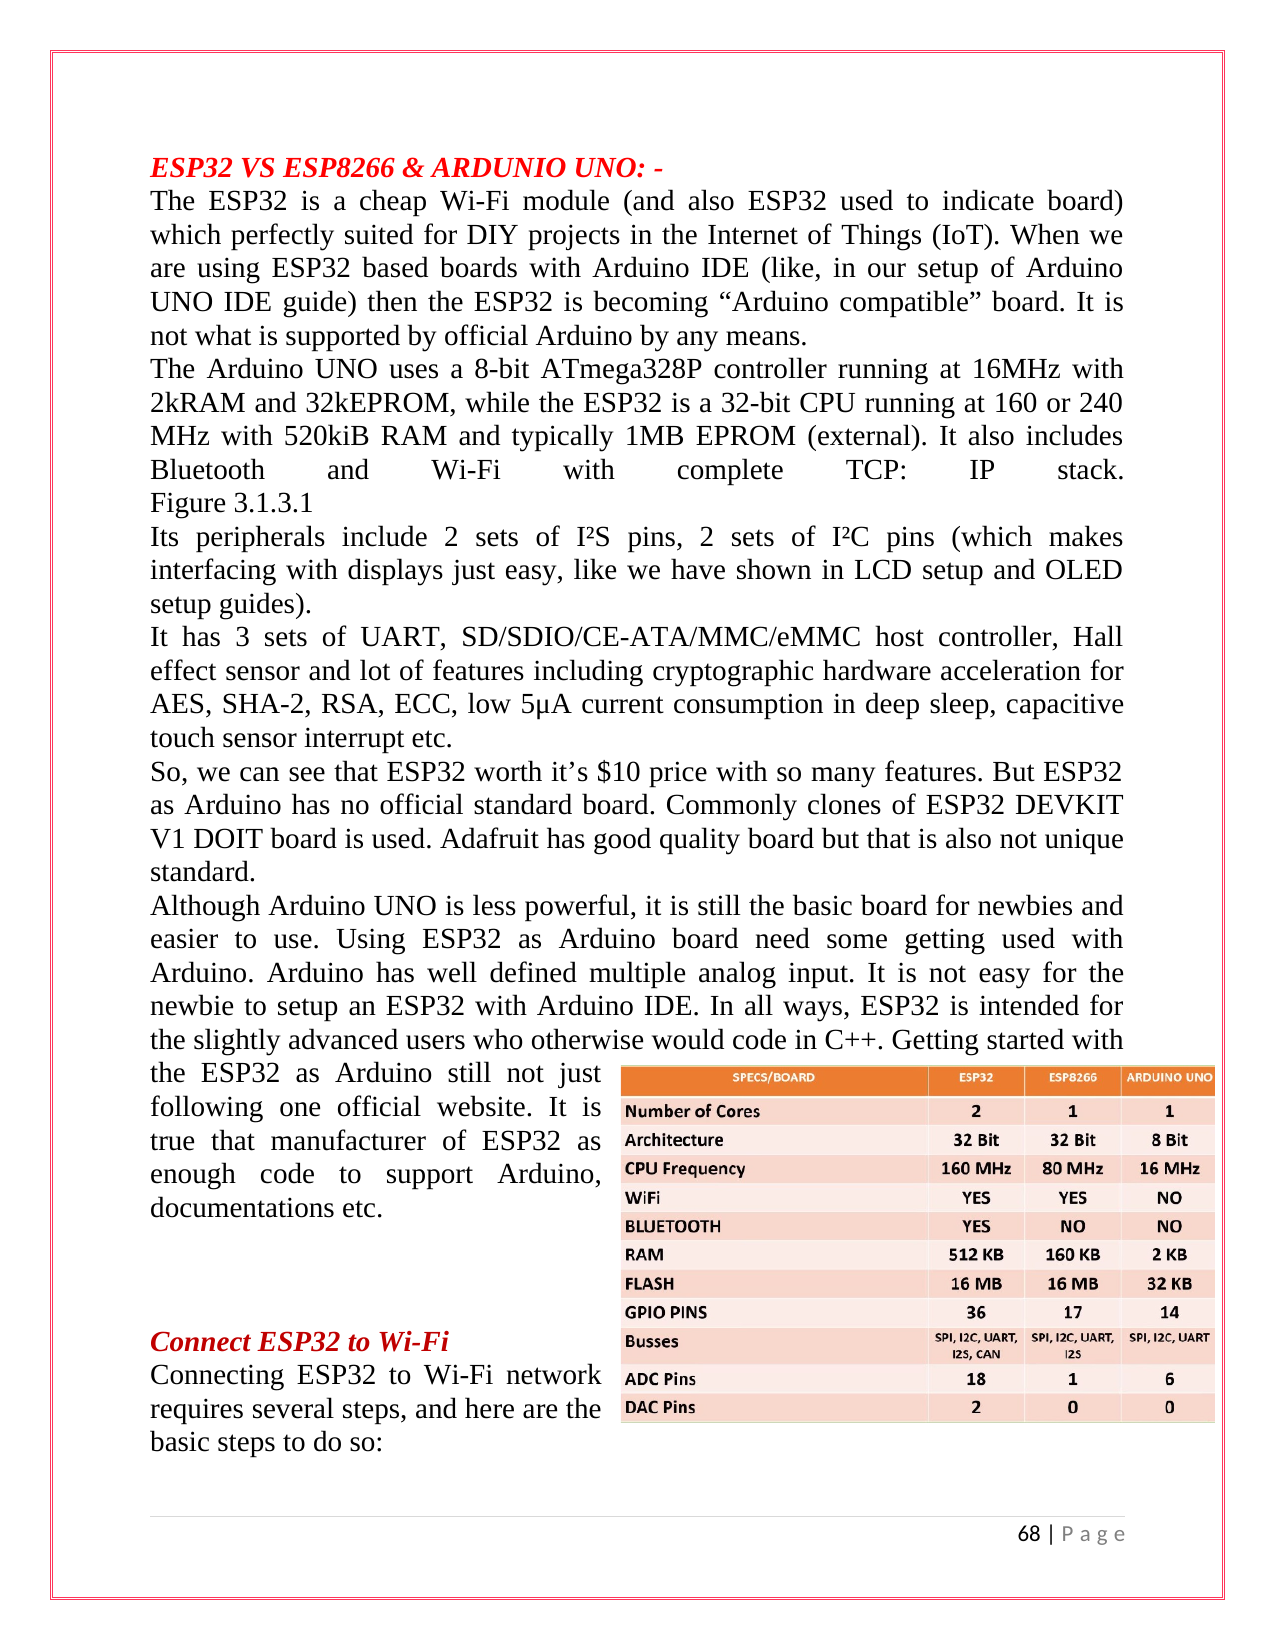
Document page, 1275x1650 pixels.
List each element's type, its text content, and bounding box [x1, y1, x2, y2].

text So, we can see that ESP32 worth it’s $10 price with so many features. But ESP32 as Arduino has no official standard board. Commonly clones of ESP32 DEVKIT V1 DOIT board is used. Adafruit has good quality board but that is also not unique standard. [150, 983, 1125, 1150]
text 3.1.3: ESP32 vs ESP8266 vs Arduino [225, 331, 1125, 379]
text ESP32 VS ESP8266 & ARDUNIO UNO: - [150, 379, 1125, 412]
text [150, 1150, 1125, 1486]
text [150, 150, 1125, 251]
text Its peripherals include 2 sets of I²S pins, 2 sets of I²C pins (which makes interfacing with displays just easy, like we have shown in LCD setup and OLED setup guides). [150, 748, 1125, 848]
picture [620, 1065, 1215, 1425]
text The ESP32 is a cheap Wi-Fi module (and also ESP32 used to indicate board) which perfectly suited for DIY projects in the Internet of Things (IoT). When we are using ESP32 based boards with Arduino IDE (like, in our setup of Arduino UNO IDE guide) then the ESP32 is becoming “Arduino compatible” board. It is not what is supported by official Arduino by any means. [150, 412, 1125, 580]
text The Arduino UNO uses a 8-bit ATmega328P controller running at 16MHz with 2kRAM and 32kEPROM, while the ESP32 is a 32-bit CPU running at 160 or 240 MHz with 520kiB RAM and typically 1MB EPROM (external). It also includes Bluetooth and Wi-Fi with complete TCP: IP stack. Figure 3.1.3.1 [150, 580, 1125, 748]
text It has 3 sets of UART, SD/SDIO/CE-ATA/MMC/eMMC host controller, Hall effect sensor and lot of features including cryptographic hardware acceleration for AES, SHA-2, RSA, ECC, low 5μA current consumption in deep sleep, capacitive touch sensor interrupt etc. [150, 848, 1125, 983]
